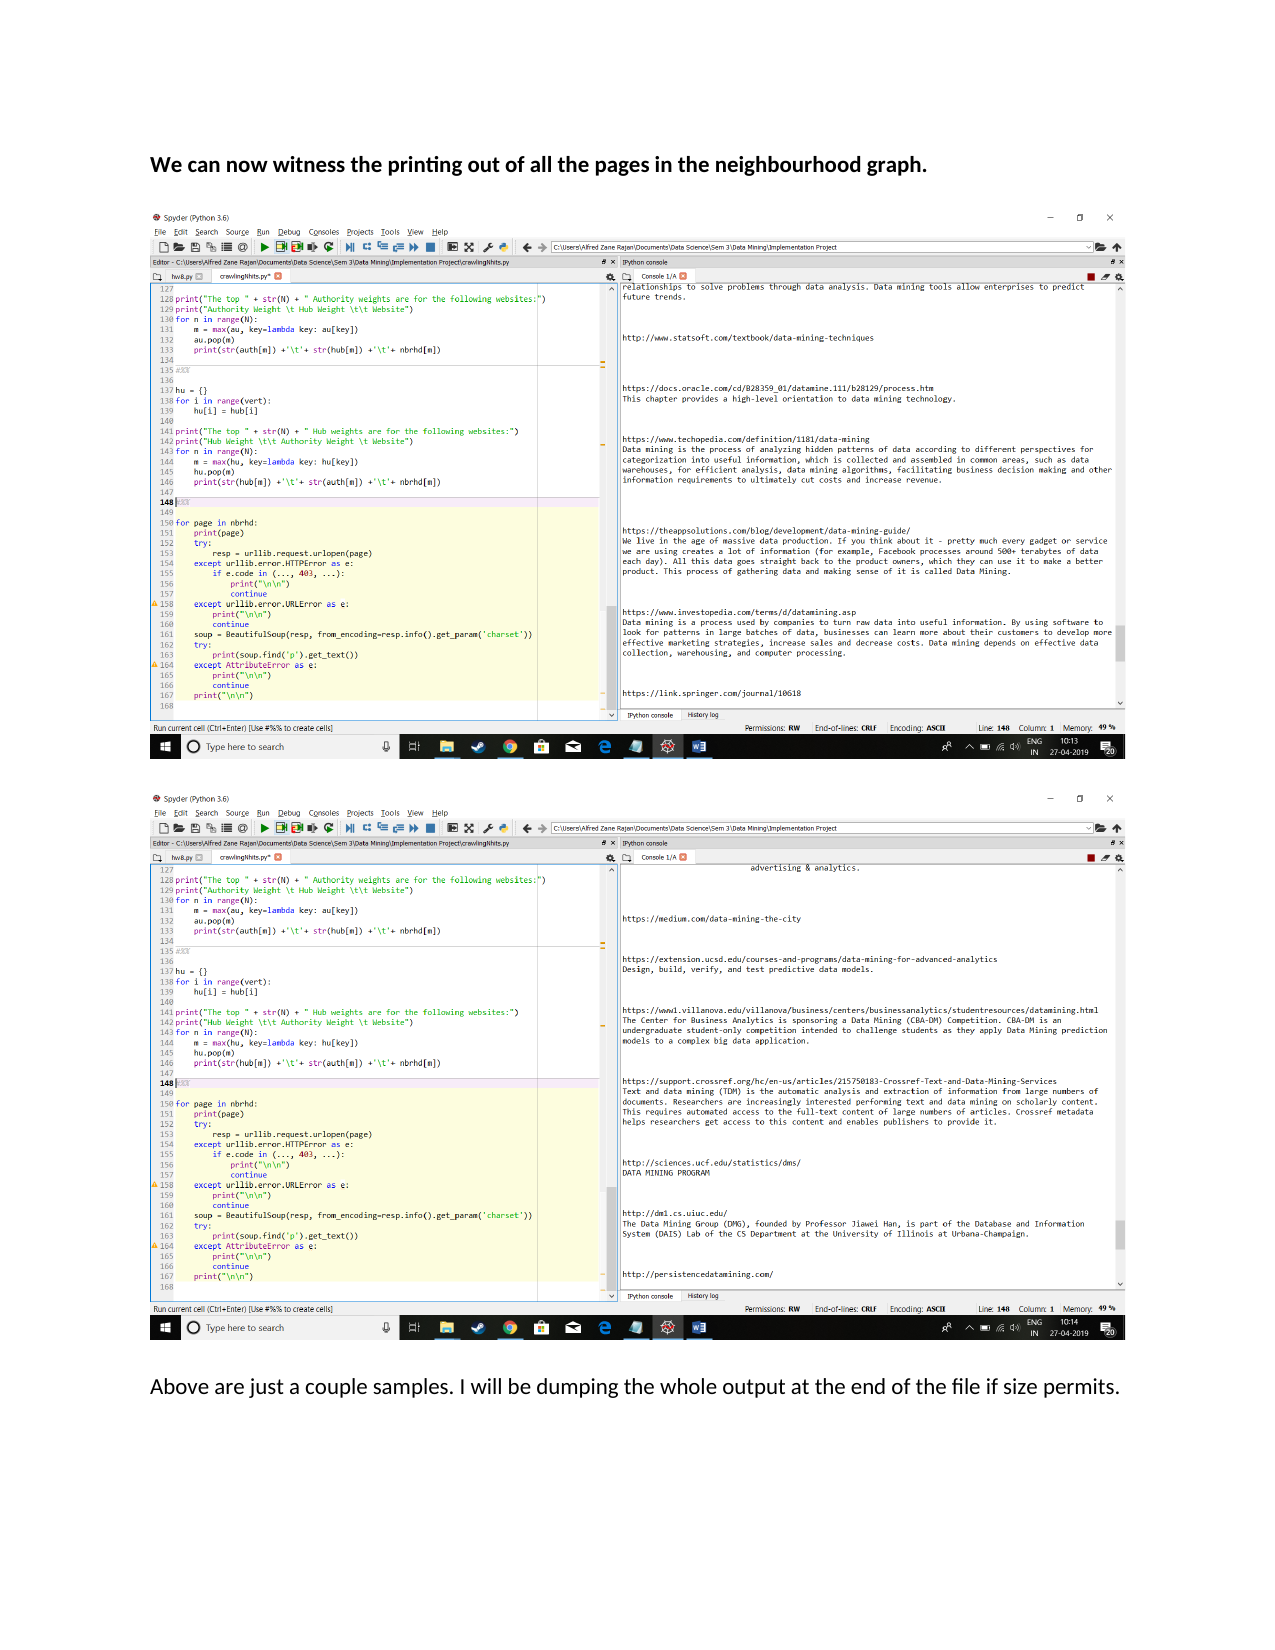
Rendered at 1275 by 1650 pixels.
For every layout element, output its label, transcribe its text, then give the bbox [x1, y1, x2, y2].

picture [150, 791, 1125, 1340]
text Above are just a couple samples. I will be dumping the whole output at the end of the file if size permits. [150, 1372, 1125, 1400]
picture [150, 210, 1125, 759]
text We can now witness the printing out of all the pages in the neighbourhood graph. [150, 150, 1125, 178]
